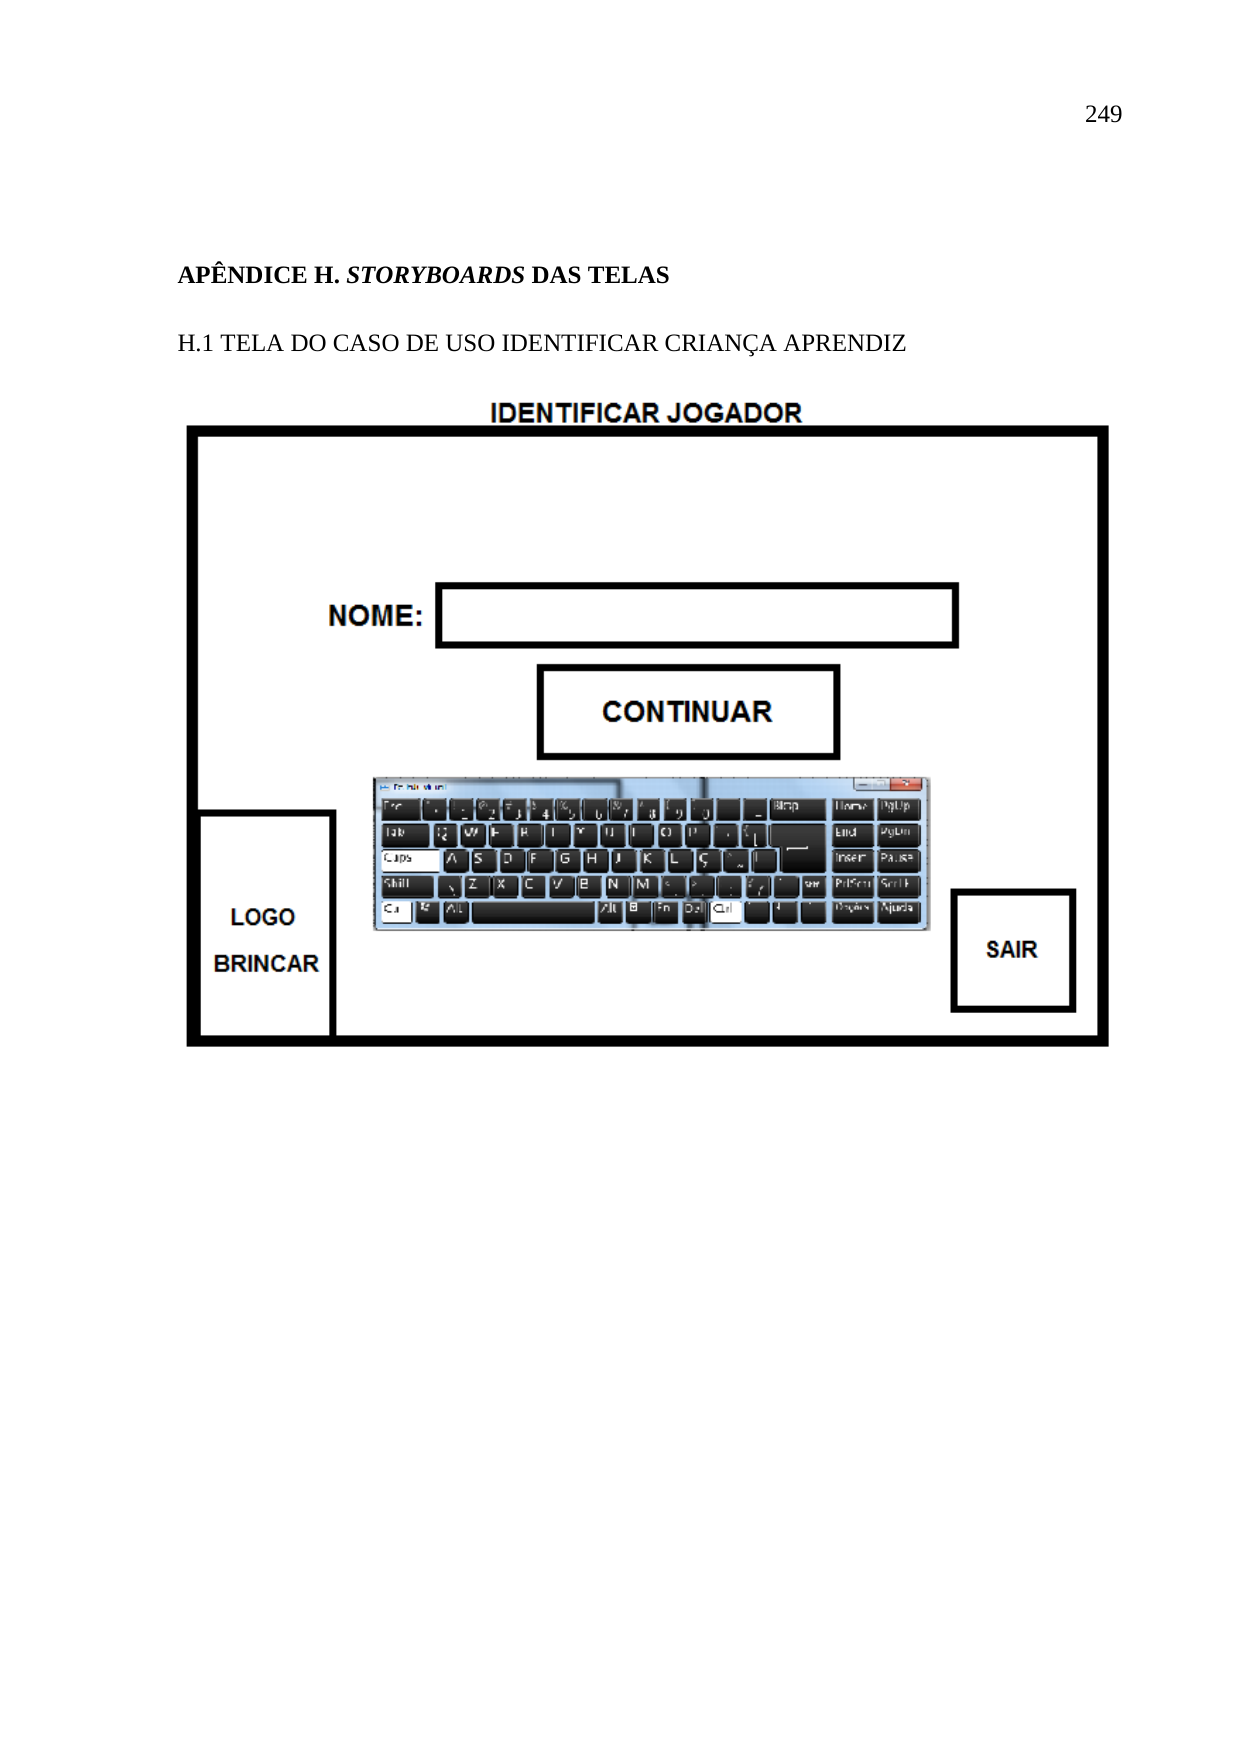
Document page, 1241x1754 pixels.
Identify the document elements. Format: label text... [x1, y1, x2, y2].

picture [177, 396, 1123, 1061]
subtitle APÊNDICE H. Storyboards das telas [177, 260, 1122, 289]
subtitle H.1 Tela do caso de uso Identificar Criança aprendiz [177, 328, 1122, 357]
